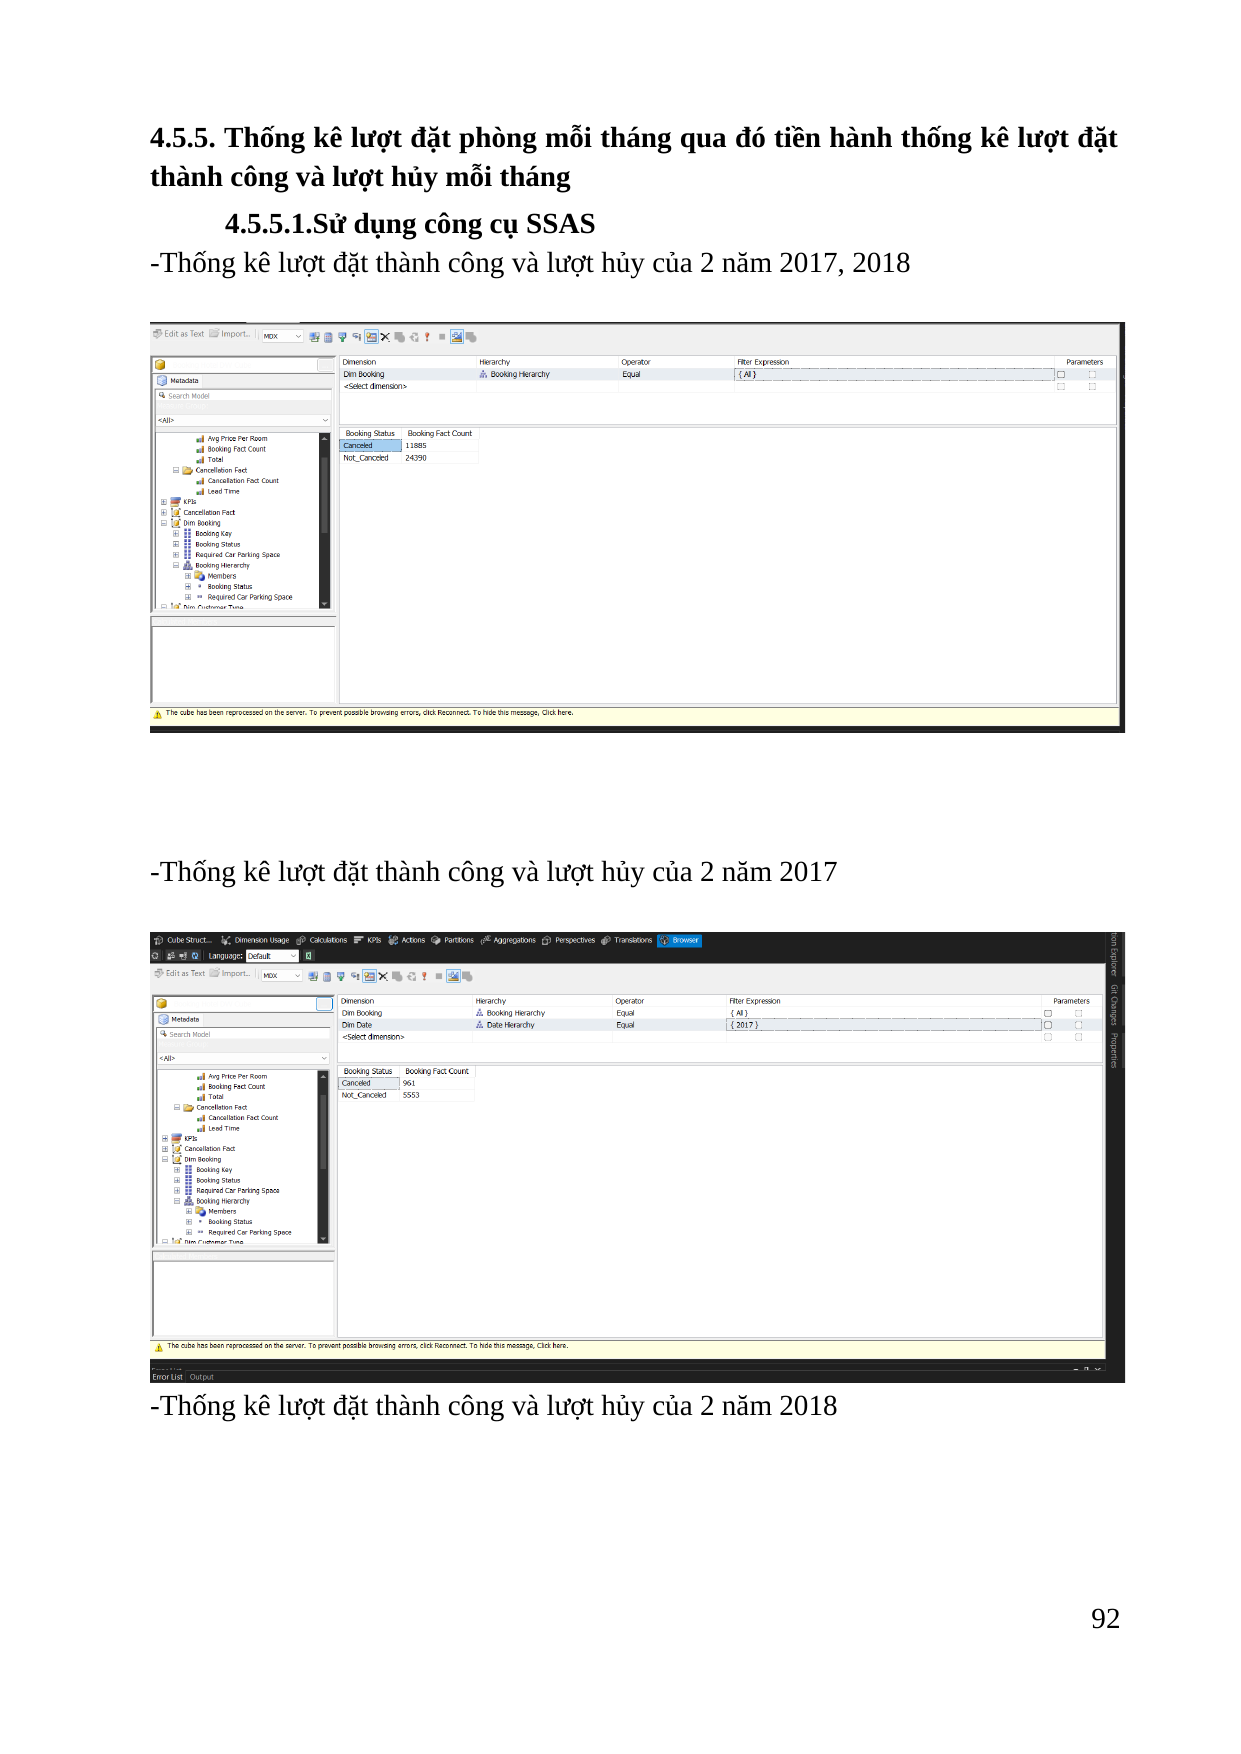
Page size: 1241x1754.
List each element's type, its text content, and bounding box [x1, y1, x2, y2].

picture [150, 322, 1125, 733]
subtitle 4.5.5.1.Sử dụng công cụ SSAS [150, 206, 1120, 239]
text -Thống kê lượt đặt thành công và lượt hủy của 2 năm 2018 [150, 1388, 1120, 1421]
picture [150, 932, 1125, 1383]
subtitle 4.5.5. Thống kê lượt đặt phòng mỗi tháng qua đó tiền hành thống kê lượt đặt thành công và lượt hủy mỗi tháng [150, 120, 1120, 192]
text -Thống kê lượt đặt thành công và lượt hủy của 2 năm 2017, 2018 [150, 245, 1120, 278]
text -Thống kê lượt đặt thành công và lượt hủy của 2 năm 2017 [150, 854, 1120, 888]
